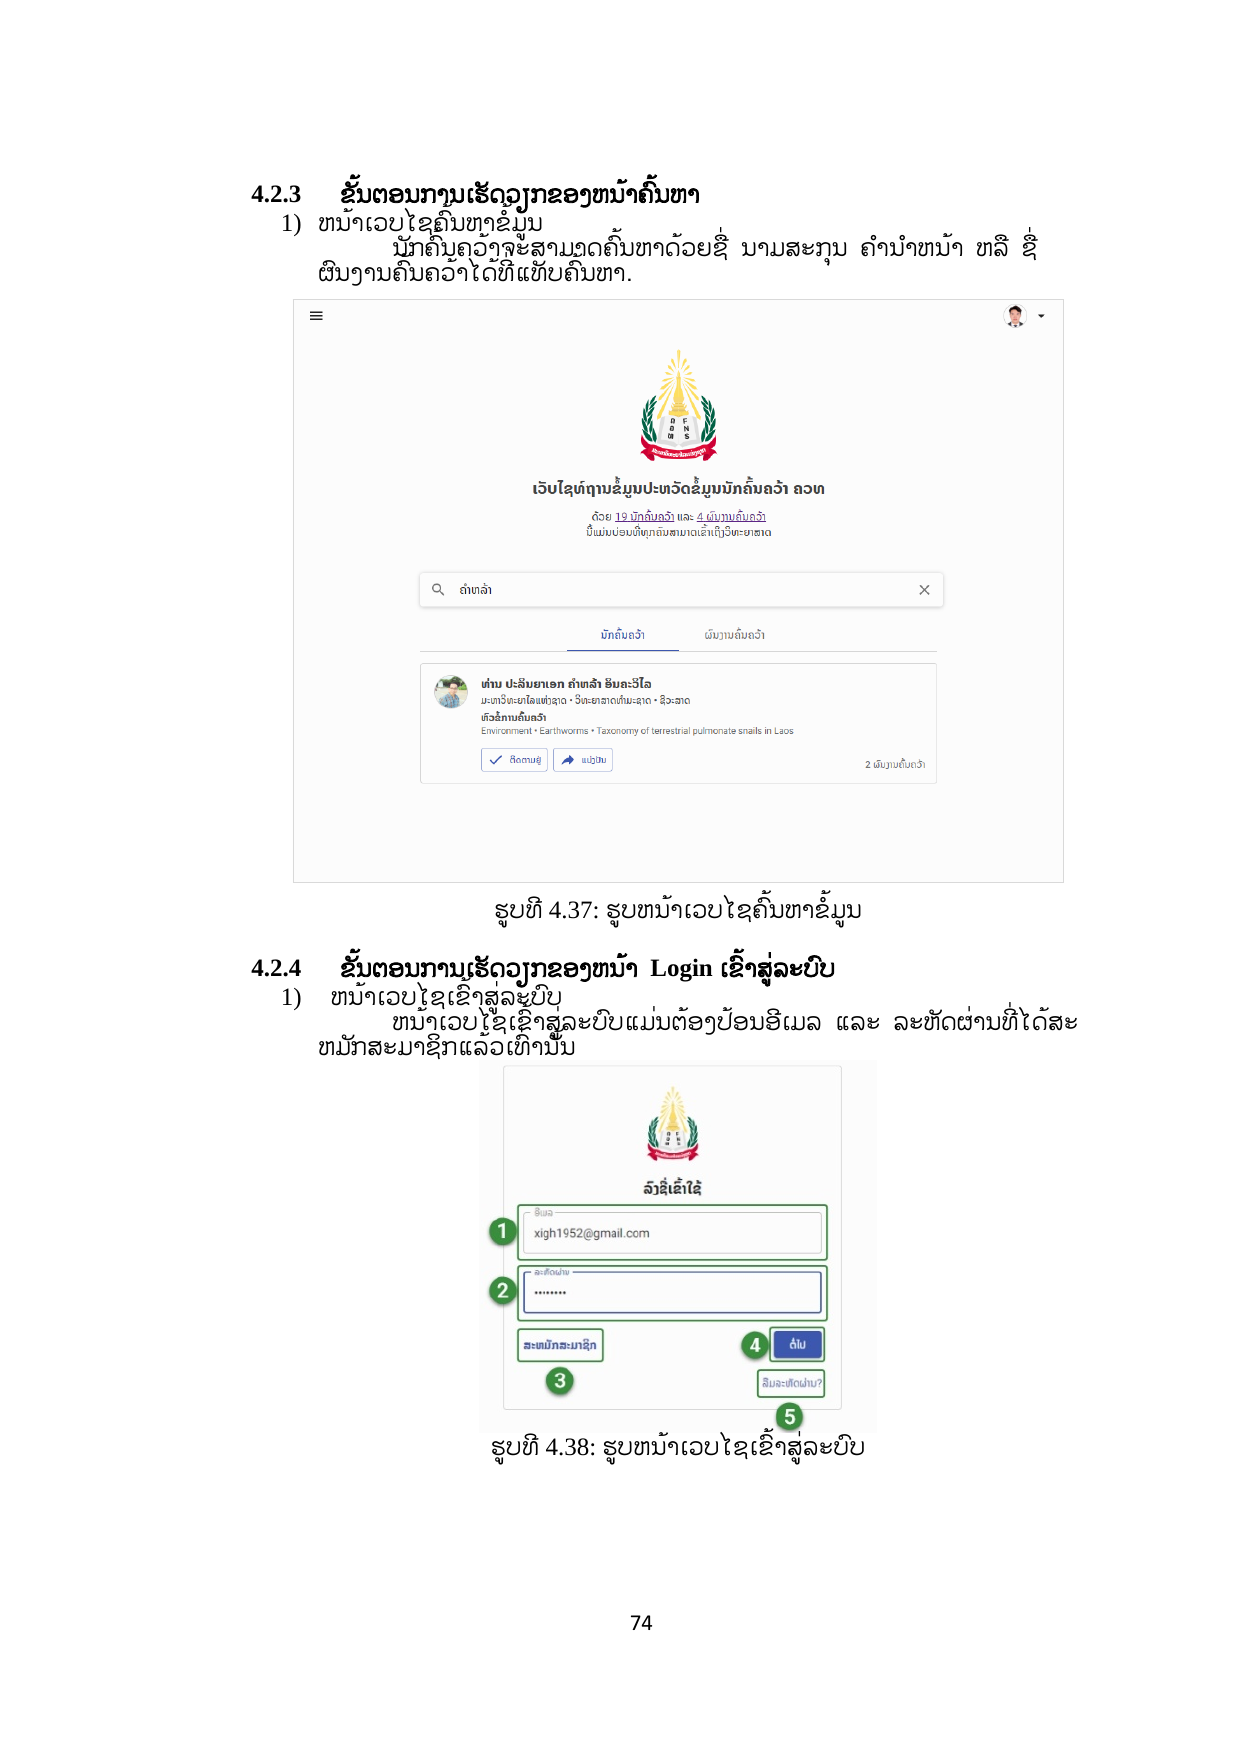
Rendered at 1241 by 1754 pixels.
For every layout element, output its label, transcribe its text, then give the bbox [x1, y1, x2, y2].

list ຫນ້າເວບໄຊເຂົ້າສູ່ລະບົບ [281, 982, 1090, 1011]
subtitle ຂັ້ນຕອນການເຮັດວຽກຂອງຫນ້າຄົ້ນຫາ [251, 179, 1090, 208]
picture [479, 1060, 878, 1433]
subtitle ຂັ້ນຕອນການເຮັດວຽກຂອງຫນ້າ Login ເຂົ້າສູ່ລະບົບ [251, 953, 1090, 982]
list ຫນ້າເວບໄຊຄົ້ນຫາຂໍ້ມູນ [281, 208, 1090, 237]
list ຫນ້າເວບໄຊເຂົ້າສູ່ລະບົບແມ່ນຕ້ອງປ້ອນອີເມລ ແລະ ລະຫັດຜ່ານທີ່ໄດ້ສະຫມັກສະມາຊິກແລ້ວເທົ່ານັ້ນ [318, 1011, 1090, 1061]
list ນັກຄົ້ນຄວ້າຈະສາມາດຄົ້ນຫາດ້ວຍຊື່ ນາມສະກຸນ ຄຳນຳຫນ້າ ຫລື ຊື່ຜົນງານຄົ້ນຄວ້າໄດ້ທີ່ແທັບຄົ້ນຫາ. [318, 237, 1090, 287]
picture [294, 300, 1063, 882]
